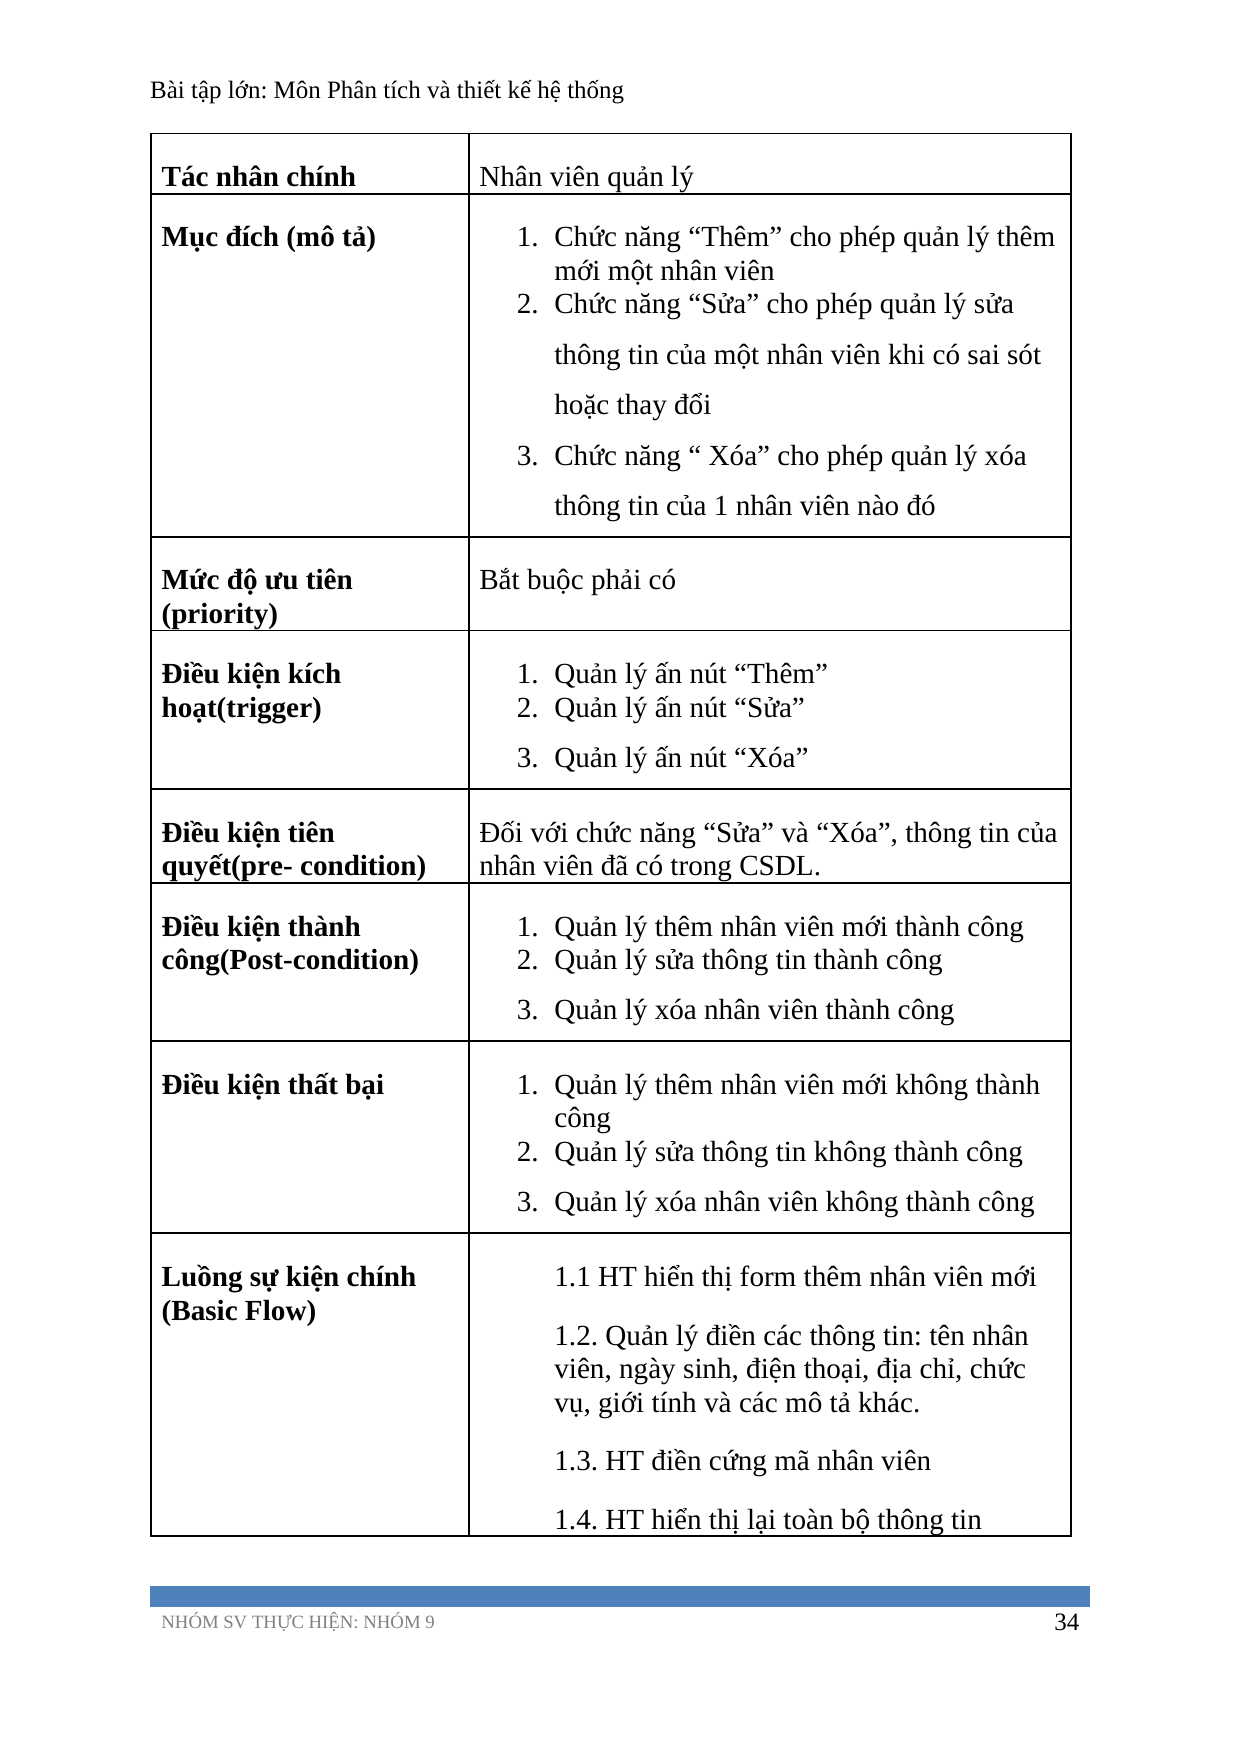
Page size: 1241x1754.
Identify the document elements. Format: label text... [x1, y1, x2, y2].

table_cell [152, 1234, 468, 1535]
table_cell Điều kiện tiên quyết(pre- condition) [152, 790, 468, 882]
table_cell Quản lý thêm nhân viên mới không thành công Quản lý sửa thông tin không thành công Quản lý xóa nhân viên không thành công [470, 1042, 1070, 1232]
table_cell Quản lý thêm nhân viên mới thành công Quản lý sửa thông tin thành công Quản lý xóa nhân viên thành công [470, 884, 1070, 1040]
table_cell Quản lý ấn nút “Thêm” Quản lý ấn nút “Sửa” Quản lý ấn nút “Xóa” [470, 631, 1070, 788]
table_cell Chức năng “Thêm” cho phép quản lý thêm mới một nhân viên Chức năng “Sửa” cho phép quản lý sửa thông tin của một nhân viên khi có sai sót hoặc thay đổi Chức năng “ Xóa” cho phép quản lý xóa thông tin của 1 nhân viên nào đó [470, 195, 1070, 536]
table_cell Mục đích (mô tả) [152, 195, 468, 536]
table_cell Tác nhân chính [152, 134, 468, 193]
table_cell Điều kiện thành công(Post-condition) [152, 884, 468, 1040]
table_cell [470, 1234, 1070, 1535]
table_cell Bắt buộc phải có [470, 538, 1070, 629]
table_cell Điều kiện thất bại [152, 1042, 468, 1232]
table_cell Điều kiện kích hoạt(trigger) [152, 631, 468, 788]
table_cell Đối với chức năng “Sửa” và “Xóa”, thông tin của nhân viên đã có trong CSDL. [470, 790, 1070, 882]
table_cell Nhân viên quản lý [470, 134, 1070, 193]
table_cell Mức độ ưu tiên (priority) [152, 538, 468, 629]
